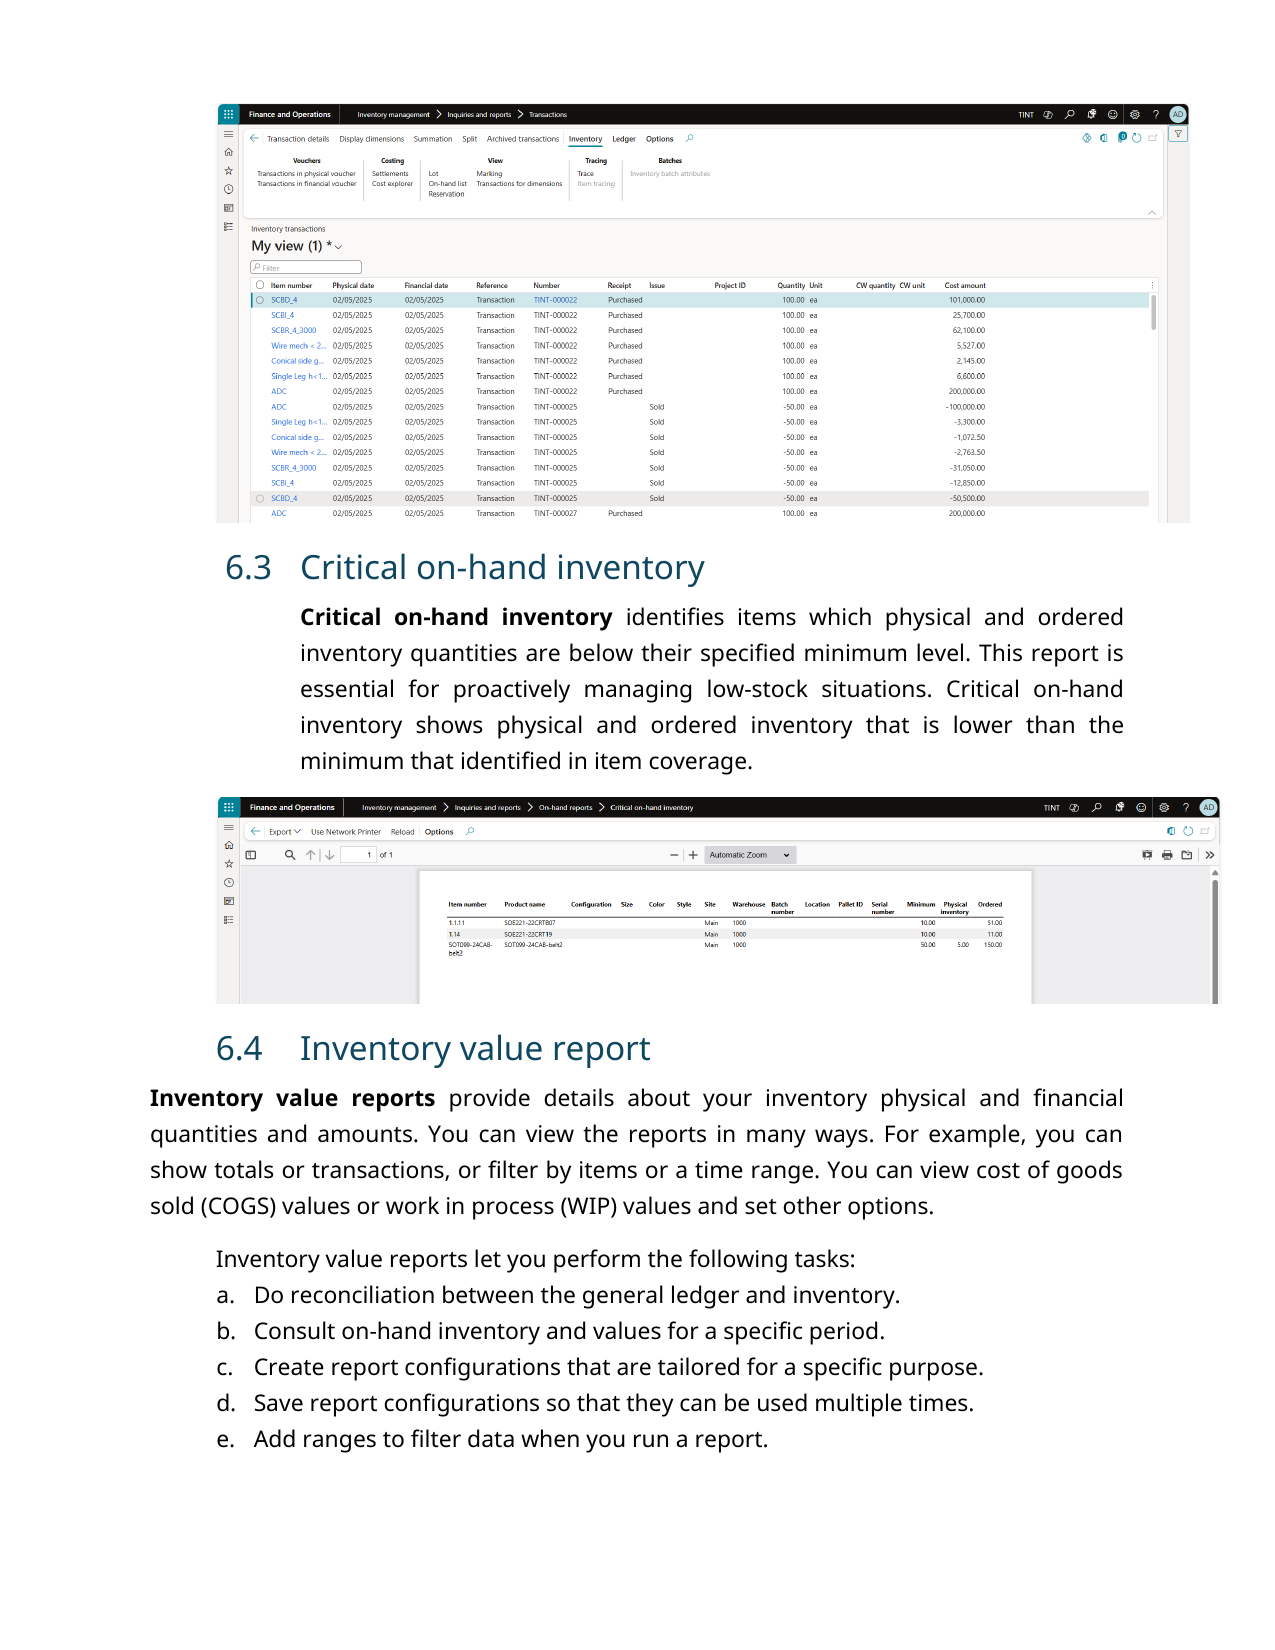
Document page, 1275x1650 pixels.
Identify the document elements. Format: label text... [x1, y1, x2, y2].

list Create report configurations that are tailored for a specific purpose. [216, 1351, 1125, 1382]
text Inventory value reports provide details about your inventory physical and financial quantities and amounts. You can view the reports in many ways. For example, you can show totals or transactions, or filter by items or a time range. You can view cost of goods sold (COGS) values or work in process (WIP) values and set other options. [150, 1082, 1125, 1221]
subtitle 6.3 Critical on-hand inventory [225, 544, 1125, 589]
text Critical on-hand inventory identifies items which physical and ordered inventory quantities are below their specified minimum level. This report is essential for proactively managing low-stock situations. Critical on-hand inventory shows physical and ordered inventory that is lower than the minimum that identified in item coverage. [300, 601, 1125, 776]
list Inventory value reports let you perform the following tasks: [216, 1243, 1125, 1274]
list Add ranges to filter data when you run a report. [216, 1422, 1125, 1454]
picture [215, 797, 1222, 1004]
list Do reconciliation between the general ledger and inventory. [216, 1279, 1125, 1310]
list Consult on-hand inventory and values for a specific period. [216, 1315, 1125, 1346]
list Save report configurations so that they can be used multiple times. [216, 1387, 1125, 1418]
subtitle 6.4 Inventory value report [216, 1025, 1125, 1071]
picture [215, 103, 1191, 523]
